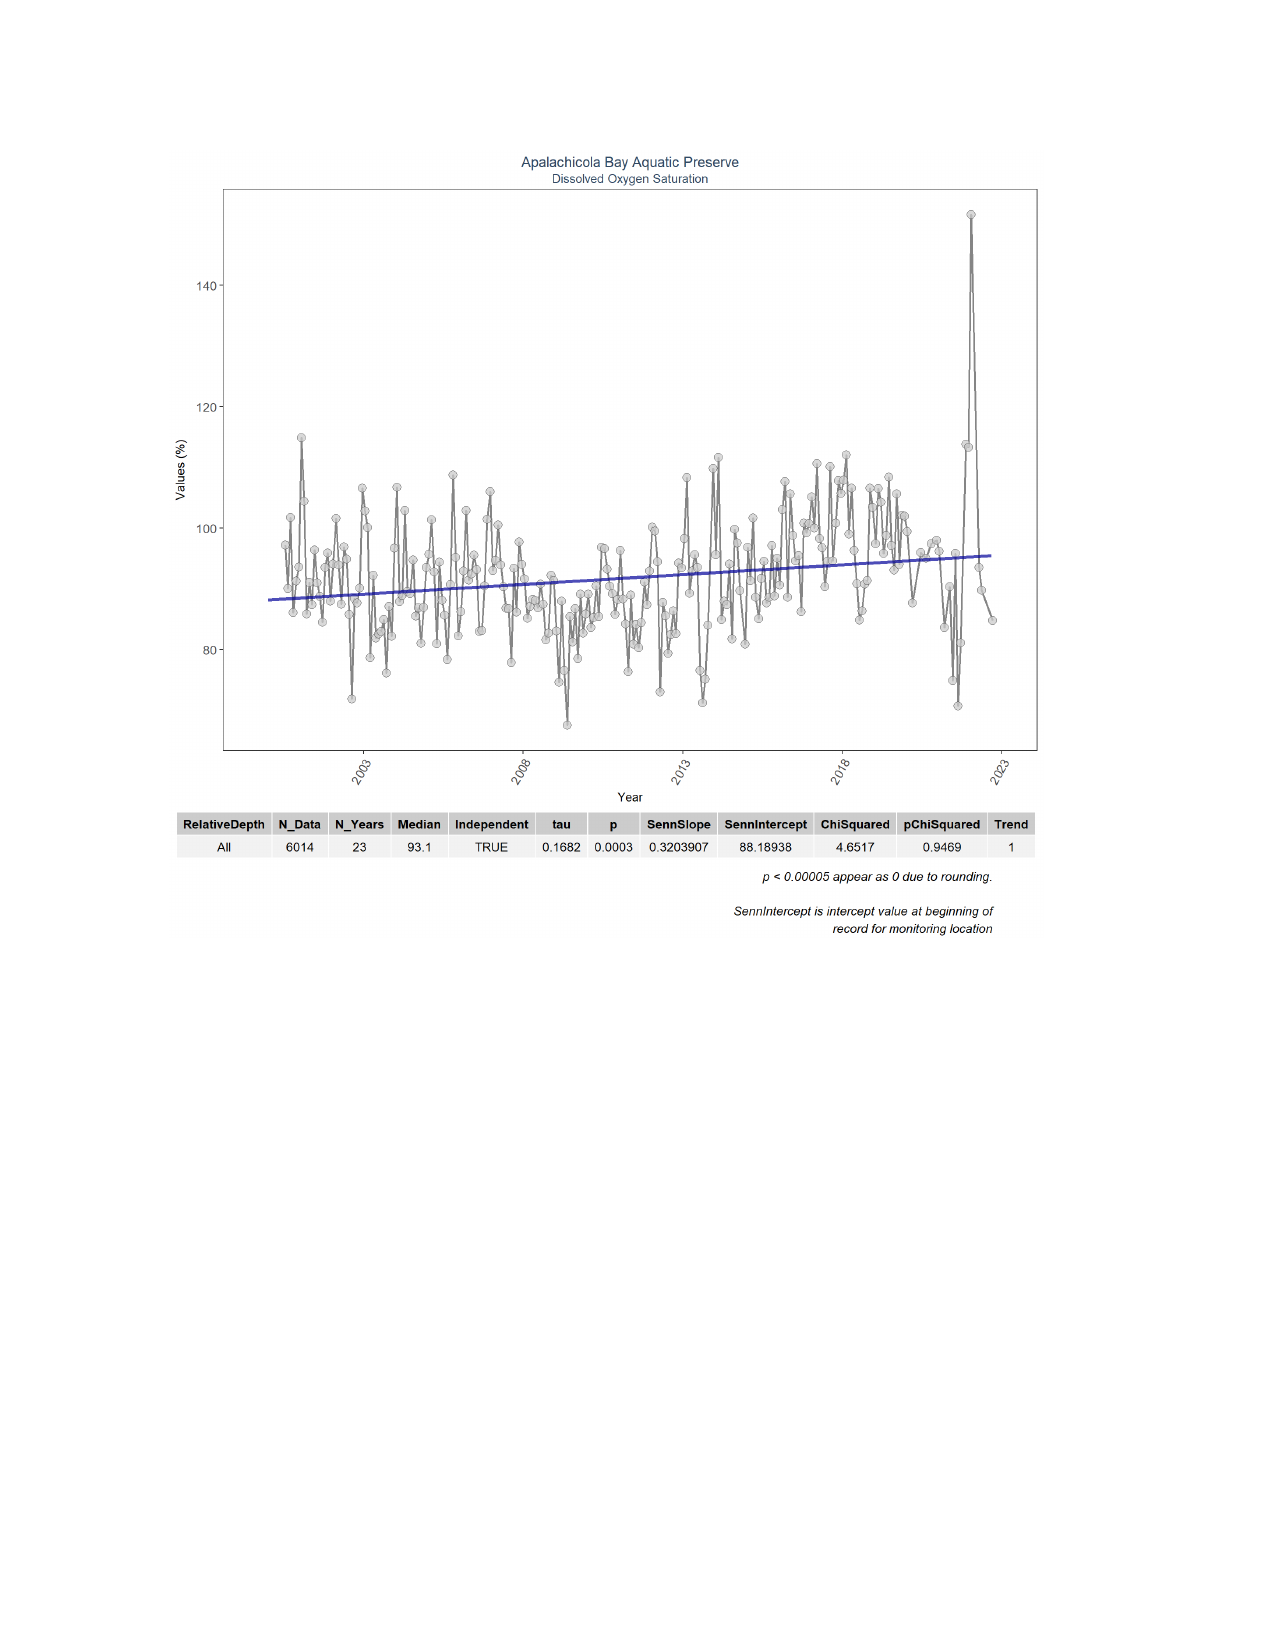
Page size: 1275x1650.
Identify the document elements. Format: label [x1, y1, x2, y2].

picture [168, 150, 1044, 938]
